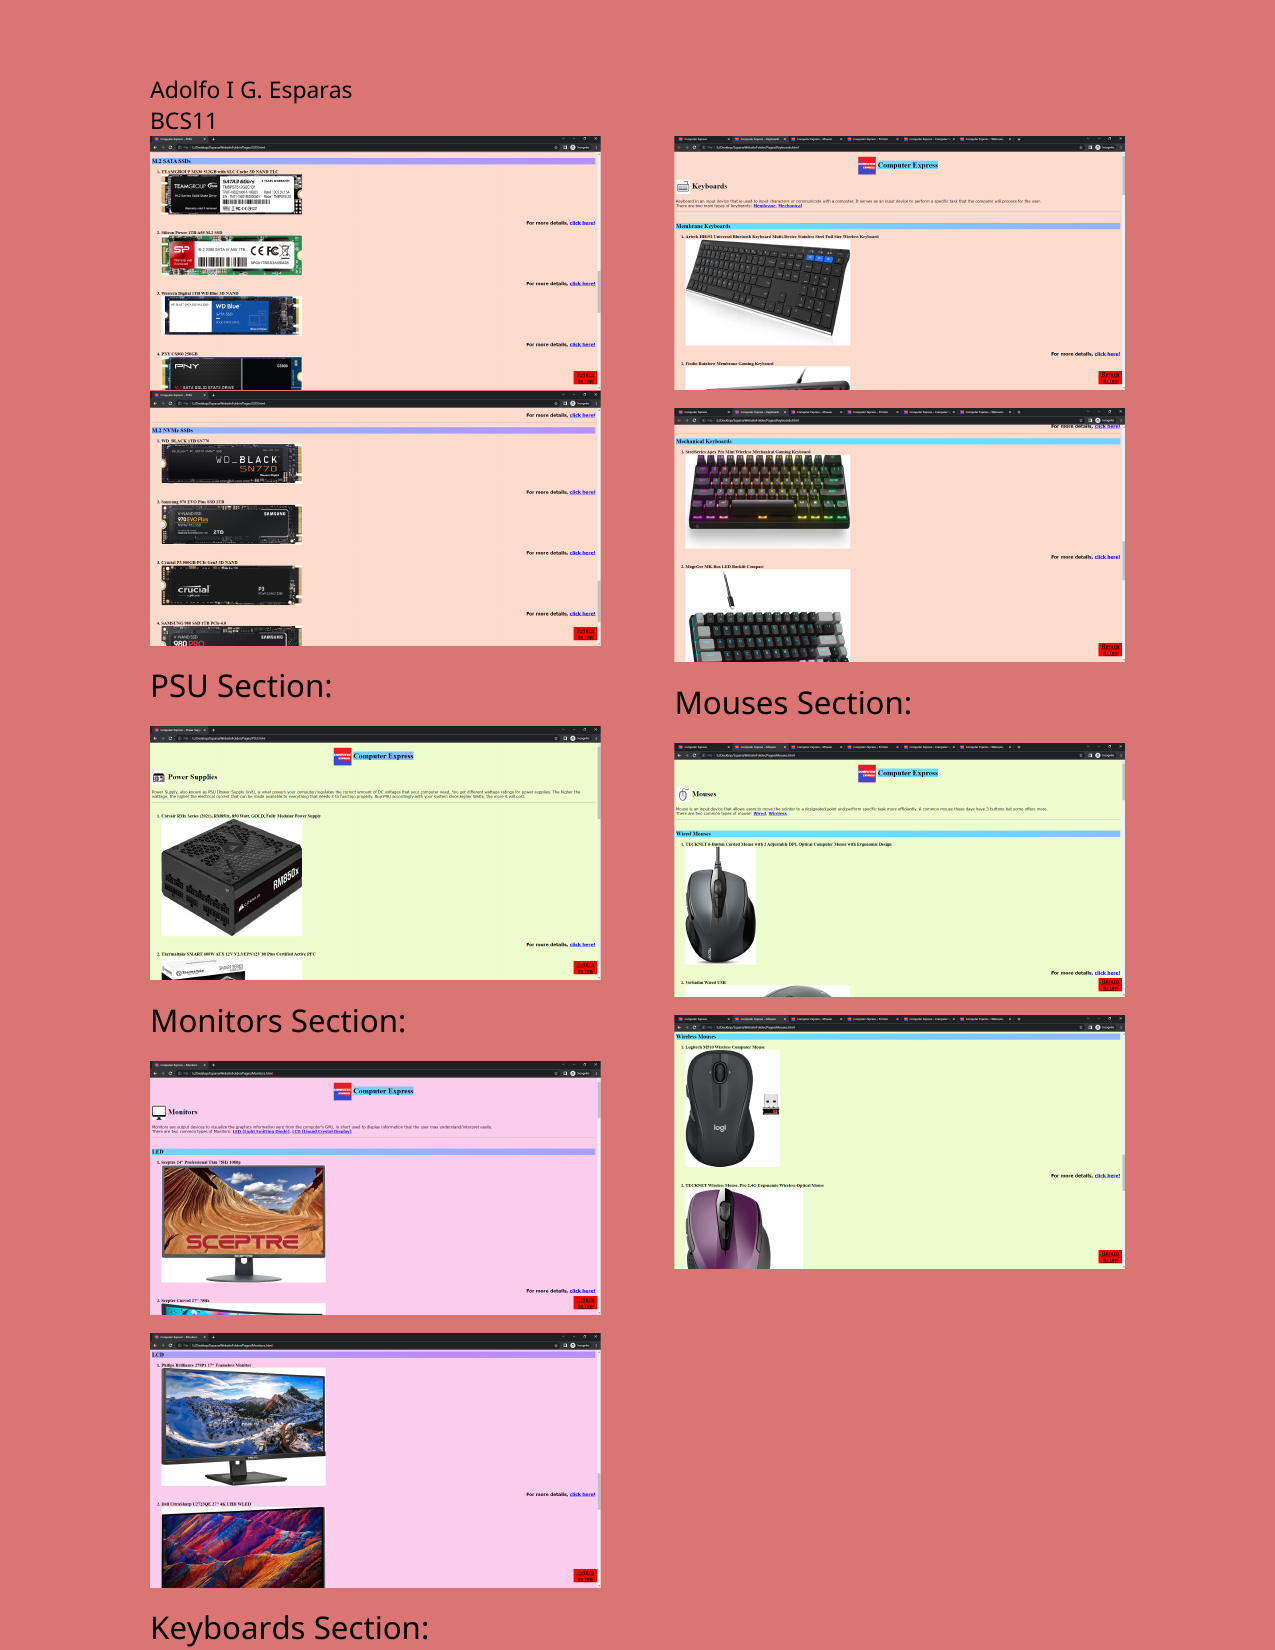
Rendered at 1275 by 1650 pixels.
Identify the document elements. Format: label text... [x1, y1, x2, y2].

picture [674, 743, 1125, 997]
picture [674, 1015, 1125, 1269]
picture [150, 391, 601, 646]
picture [674, 136, 1125, 390]
text PSU Section: [150, 664, 601, 707]
text Mouses Section: [674, 681, 1125, 723]
picture [150, 1061, 601, 1315]
text Monitors Section: [150, 999, 601, 1041]
picture [674, 408, 1125, 662]
picture [150, 726, 601, 980]
text Keyboards Section: [150, 1606, 601, 1649]
picture [150, 136, 601, 390]
picture [150, 1333, 601, 1588]
